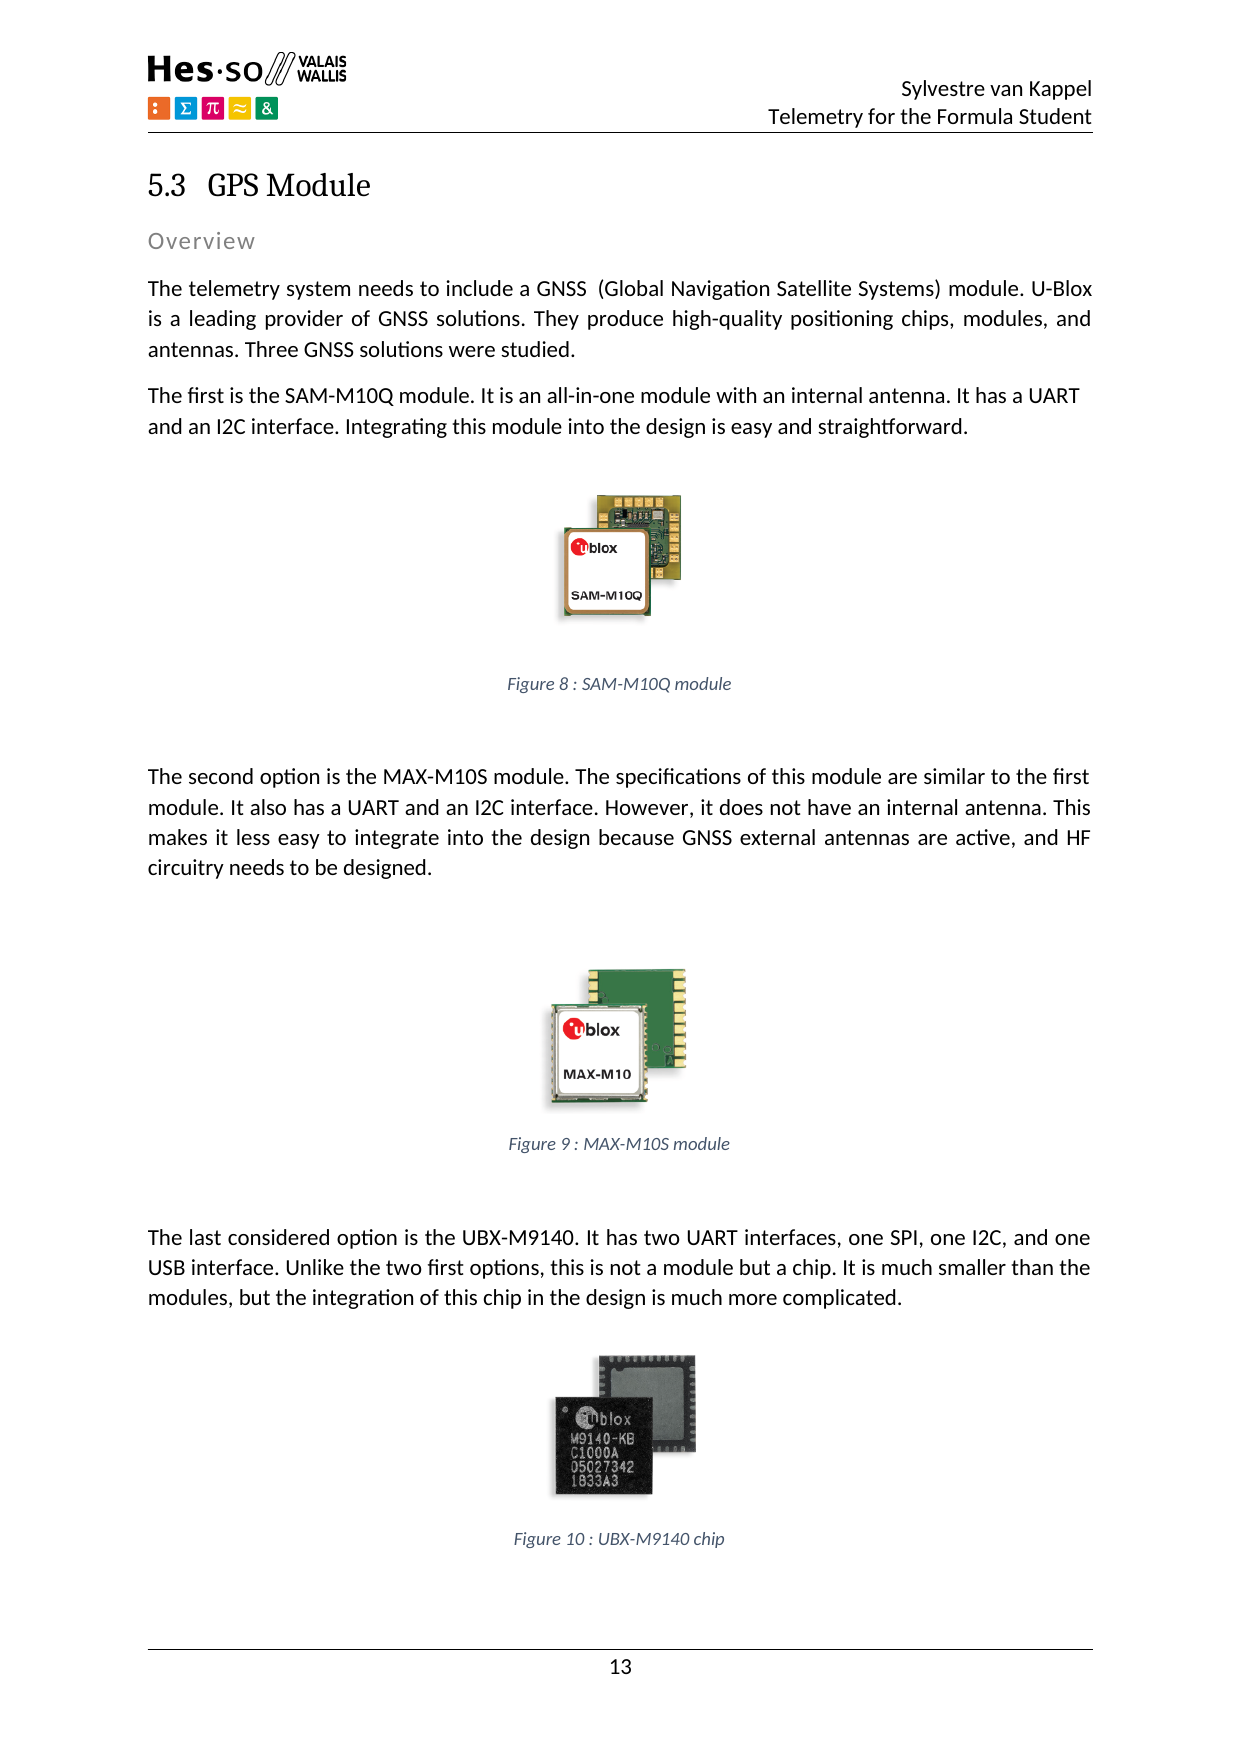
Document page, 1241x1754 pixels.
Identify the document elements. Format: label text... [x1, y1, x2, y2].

text The last considered option is the UBX-M9140. It has two UART interfaces, one SPI, one I2C, and one USB interface. Unlike the two first options, this is not a module but a chip. It is much smaller than the modules, but the integration of this chip in the design is much more complicated. [148, 1223, 1093, 1312]
text Figure 8 : SAM-M10Q module [148, 672, 1093, 695]
text Figure 10 : UBX-M9140 chip [148, 1527, 1093, 1549]
picture [147, 52, 347, 120]
text Overview [148, 225, 1093, 255]
text The telemetry system needs to include a GNSS (Global Navigation Satellite Systems) module. U-Blox is a leading provider of GNSS solutions. They produce high-quality positioning chips, modules, and antennas. Three GNSS solutions were studied. [148, 274, 1093, 363]
text The first is the SAM-M10Q module. It is an all-in-one module with an internal antenna. It has a UART and an I2C interface. Integrating this module into the design is easy and straightforward. [148, 382, 1093, 440]
text The second option is the MAX-M10S module. The specifications of this module are similar to the first module. It also has a UART and an I2C interface. However, it does not have an internal antenna. This makes it less easy to integrate into the design because GNSS external antennas are active, and HF circuitry needs to be designed. [148, 762, 1093, 881]
picture [521, 458, 719, 653]
text Figure 9 : MAX-M10S module [148, 1132, 1093, 1155]
picture [532, 1330, 708, 1508]
picture [534, 963, 706, 1114]
subtitle GPS Module [148, 167, 1093, 205]
